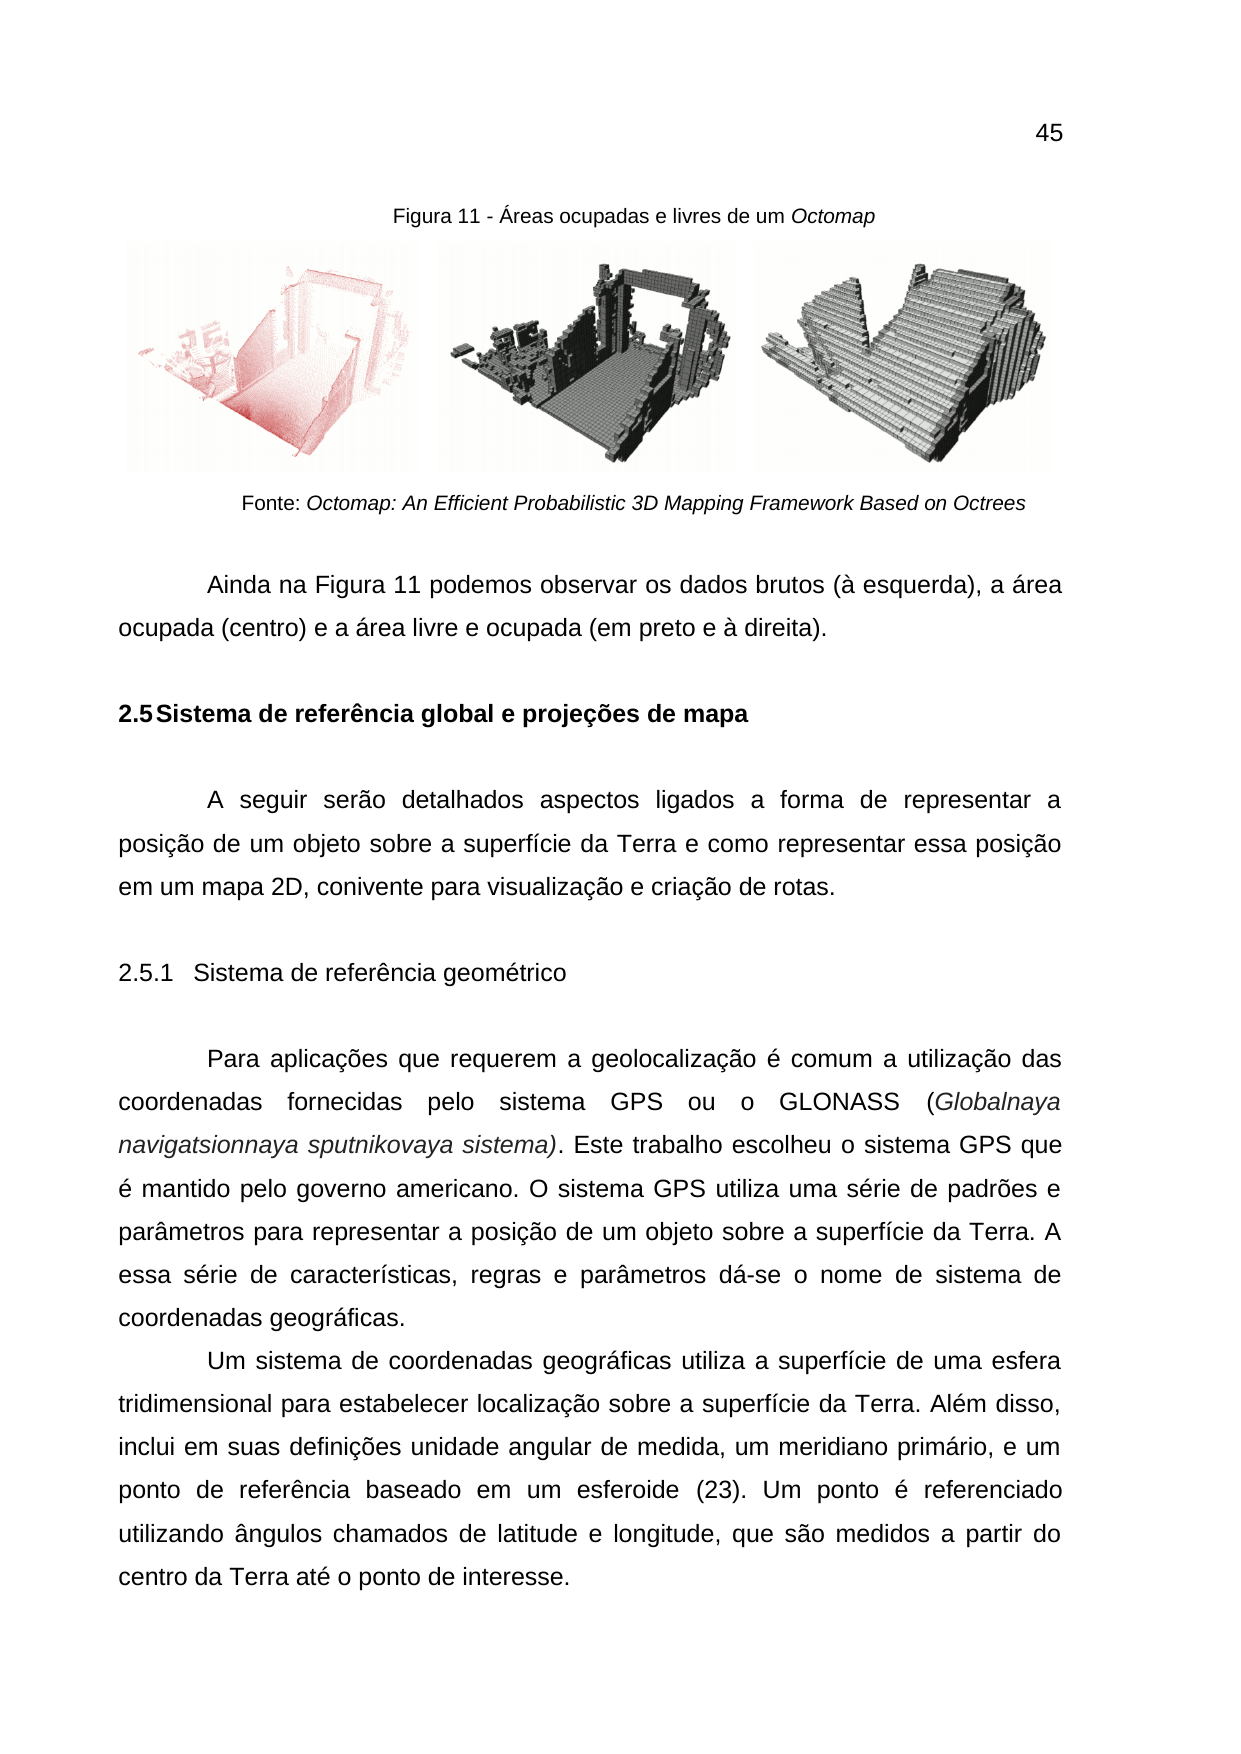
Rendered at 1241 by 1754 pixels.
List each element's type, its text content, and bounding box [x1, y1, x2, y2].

picture [126, 240, 1055, 477]
text Ainda na Figura 11 podemos observar os dados brutos (à esquerda), a área ocupada (centro) e a área livre e ocupada (em preto e à direita). [118, 570, 1063, 642]
text Fonte: Octomap: An Efficient Probabilistic 3D Mapping Framework Based on Octrees [118, 491, 1063, 515]
text A seguir serão detalhados aspectos ligados a forma de representar a posição de um objeto sobre a superfície da Terra e como representar essa posição em um mapa 2D, conivente para visualização e criação de rotas. [118, 786, 1063, 901]
text Um sistema de coordenadas geográficas utiliza a superfície de uma esfera tridimensional para estabelecer localização sobre a superfície da Terra. Além disso, inclui em suas definições unidade angular de medida, um meridiano primário, e um ponto de referência baseado em um esferoide . Um ponto é referenciado utilizando ângulos chamados de latitude e longitude, que são medidos a partir do centro da Terra até o ponto de interesse. [118, 1346, 1063, 1591]
subtitle Sistema de referência global e projeções de mapa [118, 699, 1063, 728]
text Figura 11 - Áreas ocupadas e livres de um Octomap [118, 204, 1063, 228]
text Para aplicações que requerem a geolocalização é comum a utilização das coordenadas fornecidas pelo sistema GPS ou o GLONASS (Globalnaya navigatsionnaya sputnikovaya sistema). Este trabalho escolheu o sistema GPS que é mantido pelo governo americano. O sistema GPS utiliza uma série de padrões e parâmetros para representar a posição de um objeto sobre a superfície da Terra. A essa série de características, regras e parâmetros dá-se o nome de sistema de coordenadas geográficas. [118, 1044, 1063, 1332]
list Sistema de referência geométrico [118, 958, 1063, 987]
